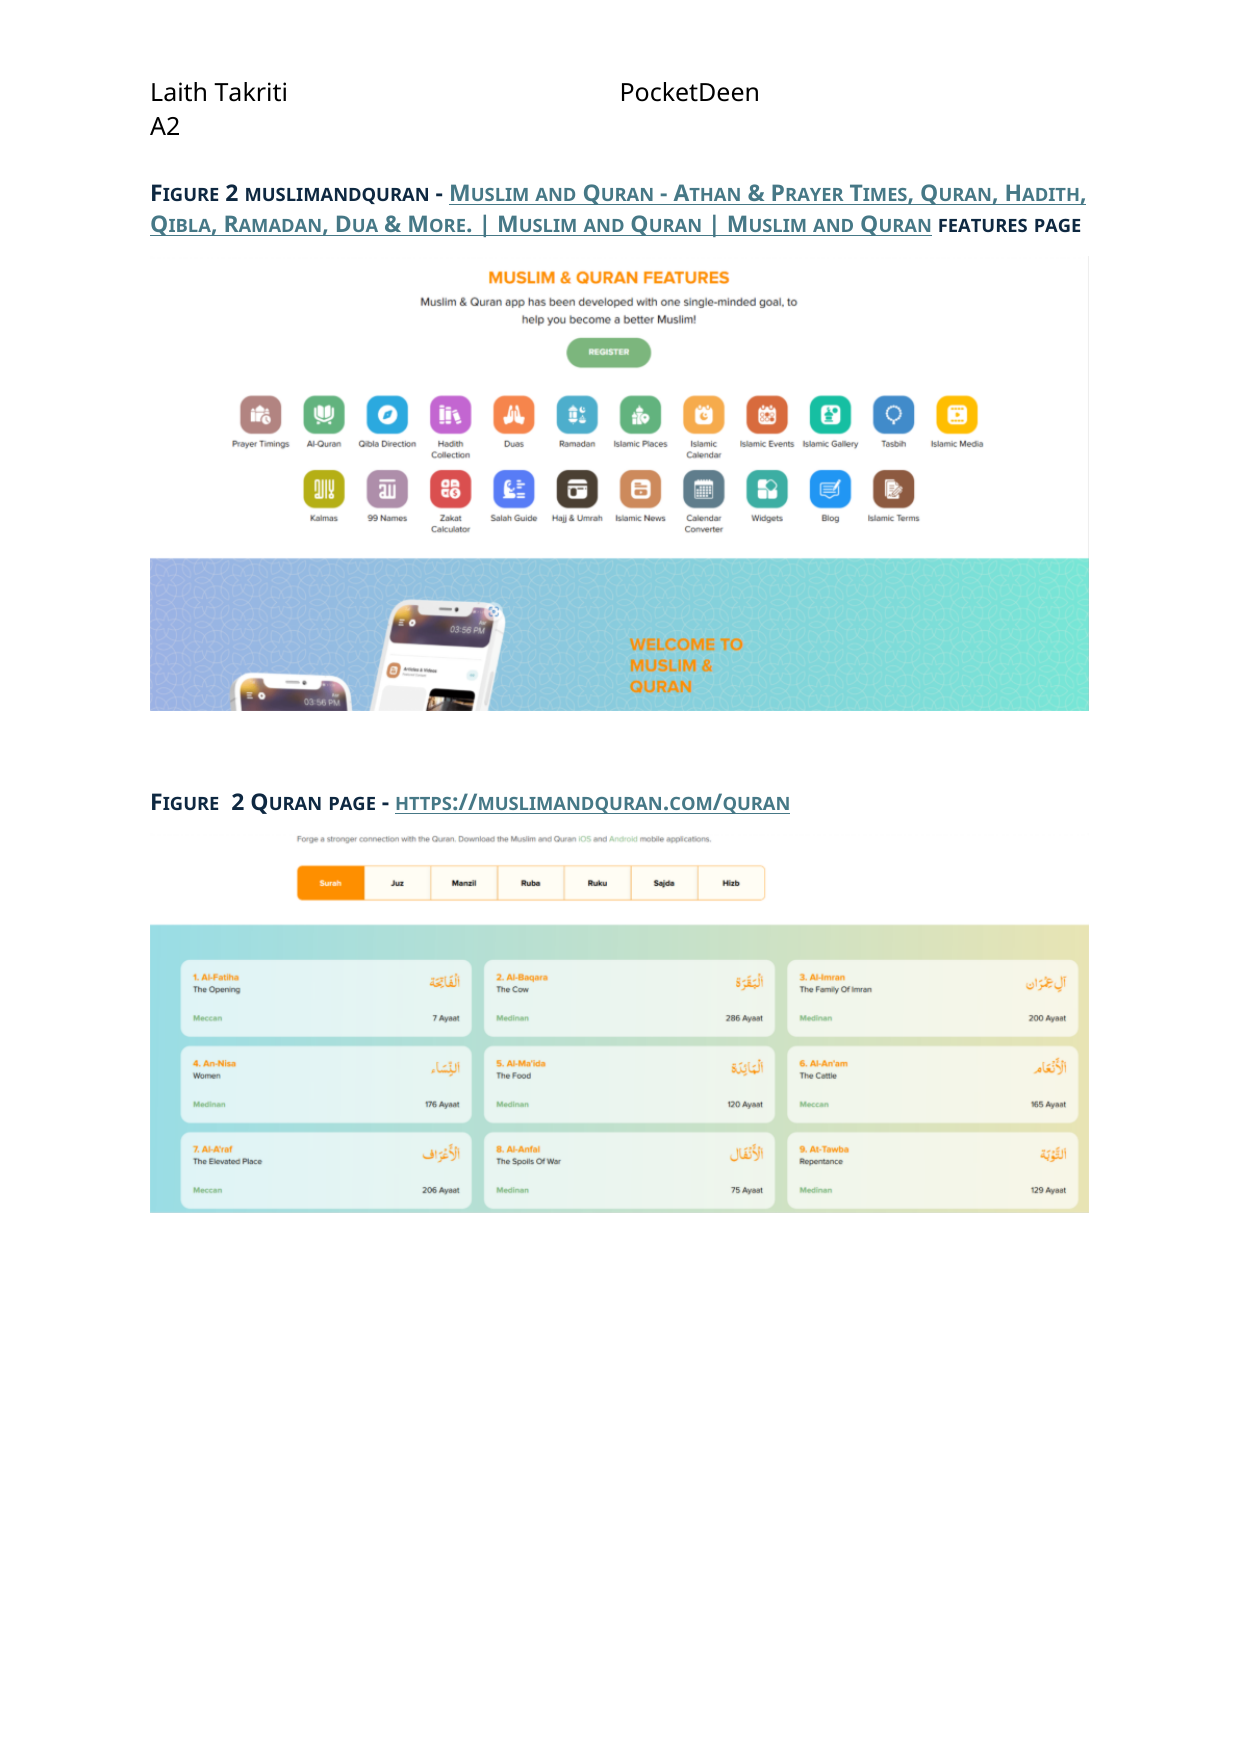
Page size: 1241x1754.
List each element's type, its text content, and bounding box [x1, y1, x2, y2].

picture [150, 833, 1089, 1214]
text Figure 2 muslimandquran - Muslim and Quran - Athan & Prayer Times, Quran, Hadith, Qibla, Ramadan, Dua & More. | Muslim and Quran | Muslim and Quran features page [150, 177, 1090, 240]
picture [150, 256, 1089, 711]
text Figure 2 Quran page - https://muslimandquran.com/quran [150, 786, 1090, 817]
